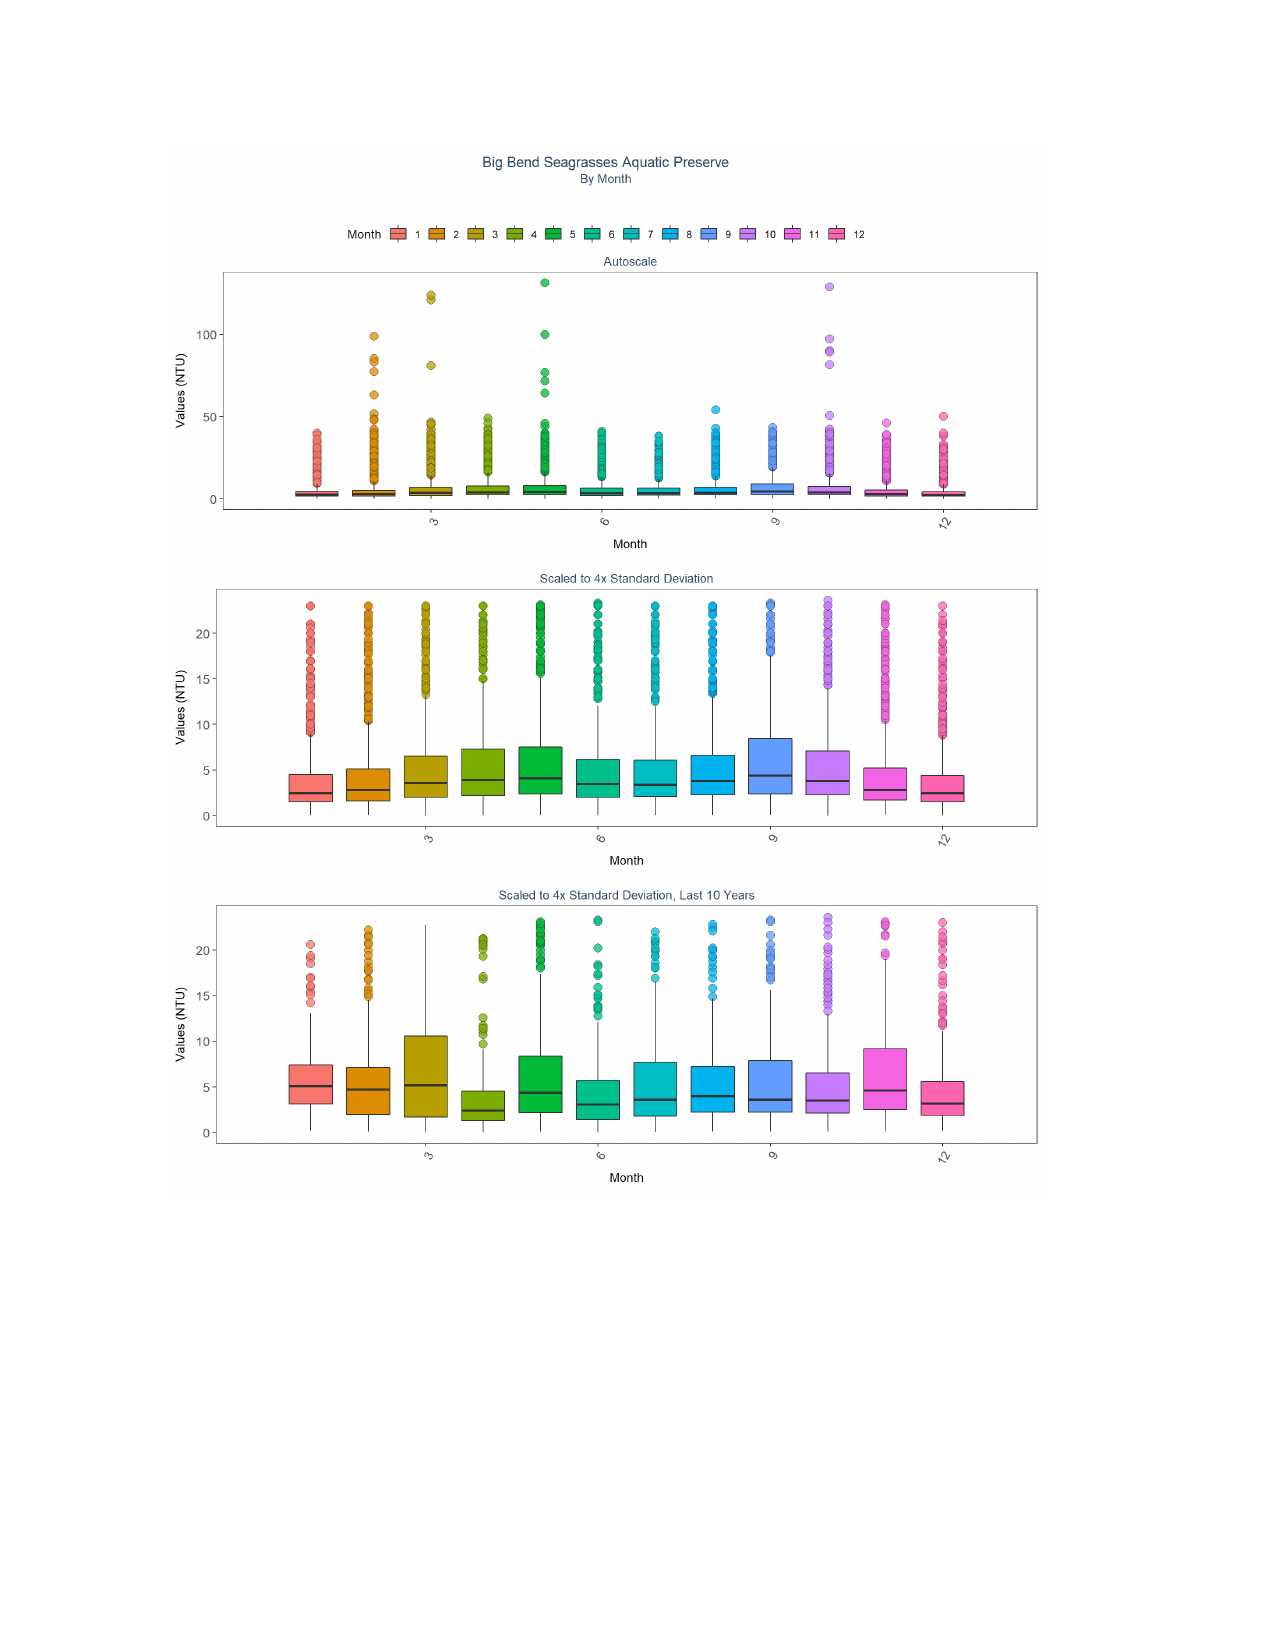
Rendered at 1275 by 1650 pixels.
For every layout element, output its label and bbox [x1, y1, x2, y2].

picture [168, 150, 1044, 1200]
